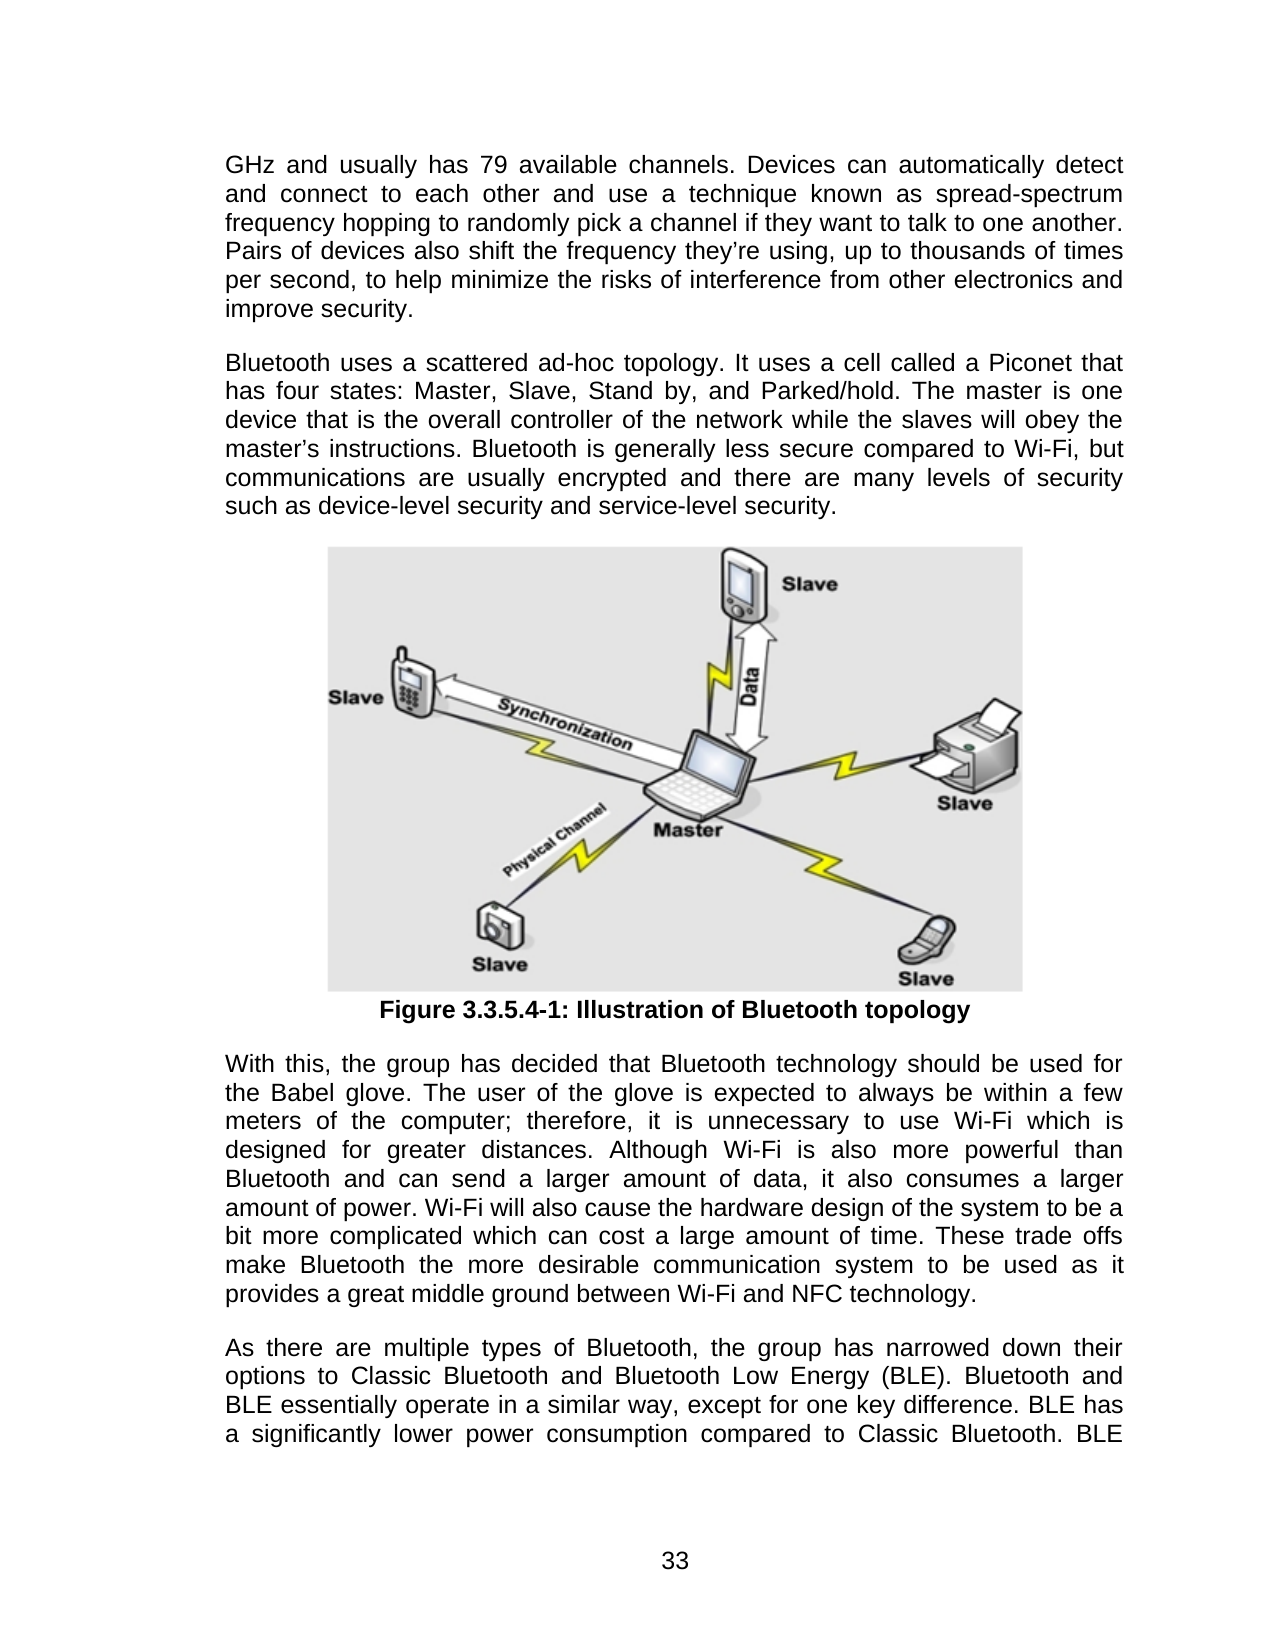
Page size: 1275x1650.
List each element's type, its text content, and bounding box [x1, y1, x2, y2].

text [225, 150, 1125, 322]
text With this, the group has decided that Bluetooth technology should be used for the Babel glove. The user of the glove is expected to always be within a few meters of the computer; therefore, it is unnecessary to use Wi-Fi which is designed for greater distances. Although Wi-Fi is also more powerful than Bluetooth and can send a larger amount of data, it also consumes a larger amount of power. Wi-Fi will also cause the hardware design of the system to be a bit more complicated which can cost a large amount of time. These trade offs make Bluetooth the more desirable communication system to be used as it provides a great middle ground between Wi-Fi and NFC technology. [225, 1049, 1125, 1307]
text Bluetooth uses a scattered ad-hoc topology. It uses a cell called a Piconet that has four states: Master, Slave, Stand by, and Parked/hold. The master is one device that is the overall controller of the network while the slaves will obey the master’s instructions. Bluetooth is generally less secure compared to Wi-Fi, but communications are usually encrypted and there are many levels of security such as device-level security and service-level security. [225, 347, 1125, 520]
text Figure 3.3.5.4-1: Illustration of Bluetooth topology [225, 995, 1125, 1024]
picture [325, 545, 1025, 995]
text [225, 1332, 1125, 1447]
